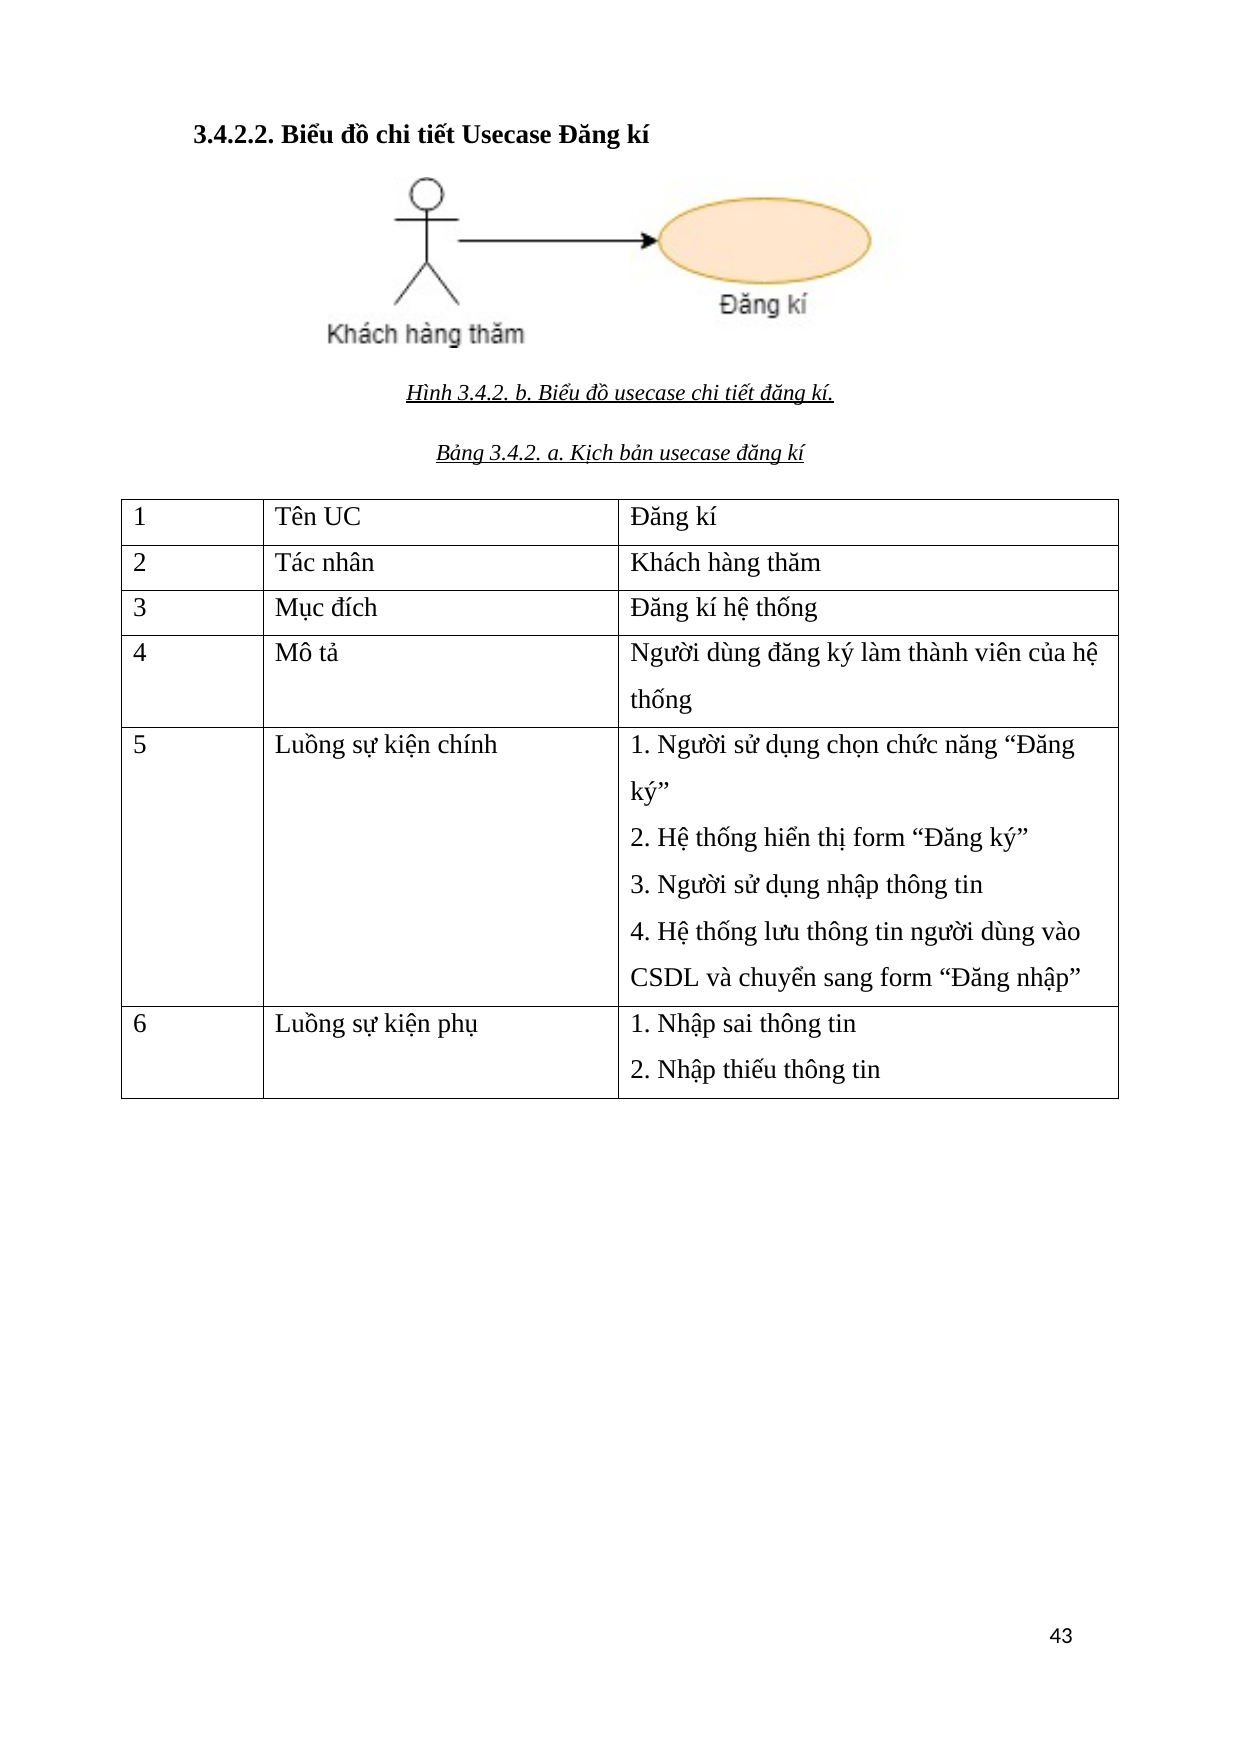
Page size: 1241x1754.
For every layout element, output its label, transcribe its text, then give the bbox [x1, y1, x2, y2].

table_header Tên UC [264, 500, 618, 544]
picture [327, 177, 914, 348]
table_cell Luồng sự kiện chính [264, 728, 618, 1006]
table_cell 5 [122, 728, 263, 1006]
text Bảng 3.4.2. a. Kịch bản usecase đăng kí [118, 439, 1122, 465]
table_header Đăng kí [619, 500, 1118, 544]
table_header 1 [122, 500, 263, 544]
table_cell Khách hàng thăm [619, 546, 1118, 590]
table_cell 1. Người sử dụng chọn chức năng “Đăng ký” 2. Hệ thống hiển thị form “Đăng ký” 3. Người sử dụng nhập thông tin 4. Hệ thống lưu thông tin người dùng vào CSDL và chuyển sang form “Đăng nhập” [619, 728, 1118, 1006]
table_cell 6 [122, 1007, 263, 1098]
table_cell Mô tả [264, 636, 618, 727]
subtitle 3.4.2.2. Biểu đồ chi tiết Usecase Đăng kí [118, 118, 1122, 149]
table_cell 3 [122, 591, 263, 635]
table_cell Người dùng đăng ký làm thành viên của hệ thống [619, 636, 1118, 727]
table_cell 4 [122, 636, 263, 727]
table_cell Mục đích [264, 591, 618, 635]
table_cell Tác nhân [264, 546, 618, 590]
table_cell Luồng sự kiện phụ [264, 1007, 618, 1098]
table_cell 1. Nhập sai thông tin 2. Nhập thiếu thông tin [619, 1007, 1118, 1098]
table_cell Đăng kí hệ thống [619, 591, 1118, 635]
text Hình 3.4.2. b. Biểu đồ usecase chi tiết đăng kí. [118, 379, 1122, 405]
table_cell 2 [122, 546, 263, 590]
